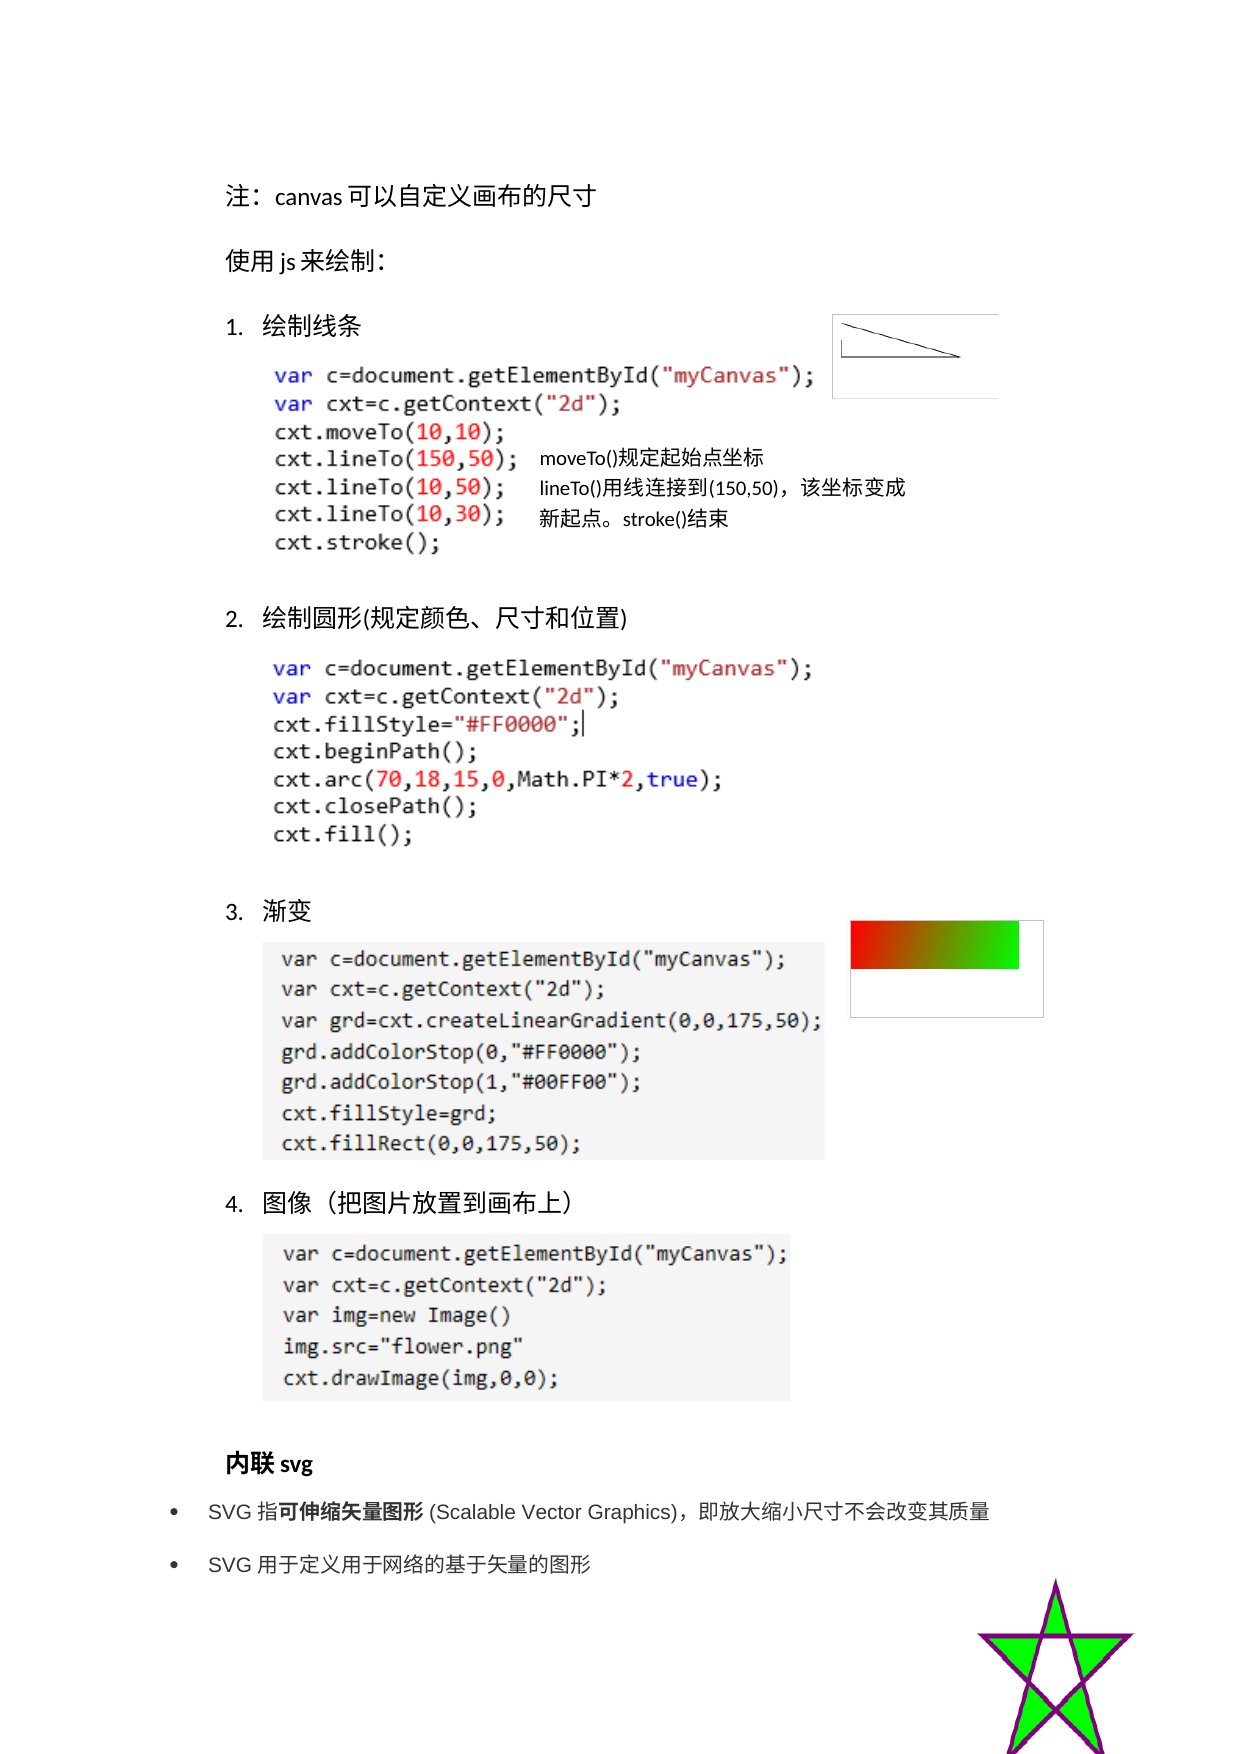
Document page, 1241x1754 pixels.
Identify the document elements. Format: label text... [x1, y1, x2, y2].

picture [845, 917, 1045, 1020]
picture [262, 357, 825, 556]
list 图像（把图片放置到画布上） [225, 1169, 1053, 1234]
list 绘制线条 [225, 292, 1053, 357]
picture [262, 1234, 791, 1401]
list 绘制圆形(规定颜色、尺寸和位置) [225, 584, 1053, 649]
subtitle 内联svg [225, 1429, 1053, 1494]
text 注：canvas可以自定义画布的尺寸 [225, 162, 1053, 227]
list 渐变 [225, 877, 1053, 942]
list SVG 指可伸缩矢量图形 (Scalable Vector Graphics)，即放大缩小尺寸不会改变其质量 [170, 1494, 1053, 1527]
picture [831, 313, 999, 399]
picture [262, 942, 825, 1160]
picture [262, 649, 817, 851]
list SVG 用于定义用于网络的基于矢量的图形 [170, 1547, 1053, 1580]
picture [973, 1575, 1148, 1754]
text 使用js来绘制： [225, 227, 1053, 292]
